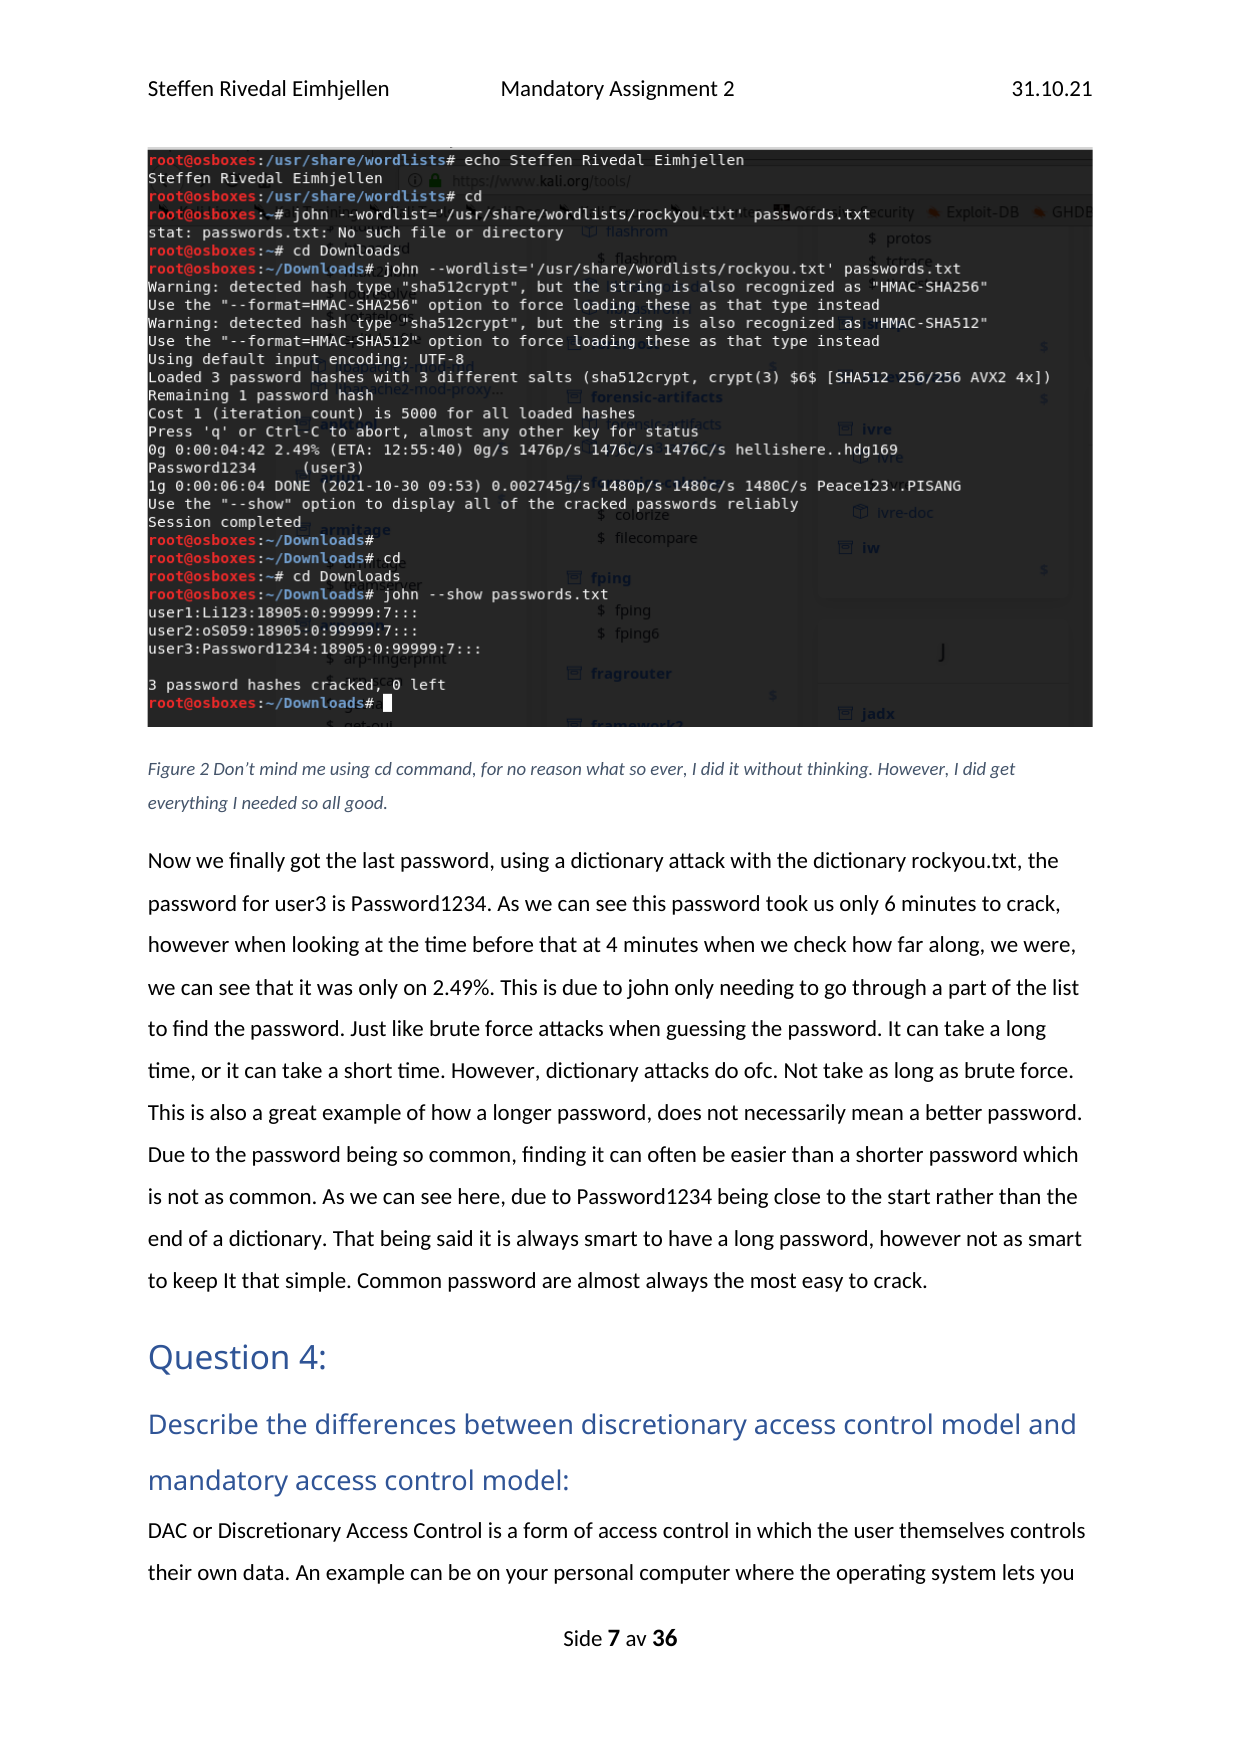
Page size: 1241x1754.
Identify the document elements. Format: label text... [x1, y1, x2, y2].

subtitle Describe the differences between discretionary access control model and mandatory access control model: [148, 1406, 1093, 1498]
text Now we finally got the last password, using a dictionary attack with the dictionary rockyou.txt, the password for user3 is Password1234. As we can see this password took us only 6 minutes to crack, however when looking at the time before that at 4 minutes when we check how far along, we were, we can see that it was only on 2.49%. This is due to john only needing to go through a part of the list to find the password. Just like brute force attacks when guessing the password. It can take a long time, or it can take a short time. However, dictionary attacks do ofc. Not take as long as brute force. This is also a great example of how a longer password, does not necessarily mean a better password. Due to the password being so common, finding it can often be easier than a shorter password which is not as common. As we can see here, due to Password1234 being close to the start rather than the end of a dictionary. That being said it is always smart to have a long password, however not as smart to keep It that simple. Common password are almost always the most easy to crack. [148, 847, 1093, 1294]
subtitle Question 4: [148, 1333, 1093, 1379]
picture [147, 147, 1093, 727]
text Figure 2 Don’t mind me using cd command, for no reason what so ever, I did it without thinking. However, I did get everything I needed so all good. [148, 757, 1093, 814]
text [148, 1516, 1093, 1586]
